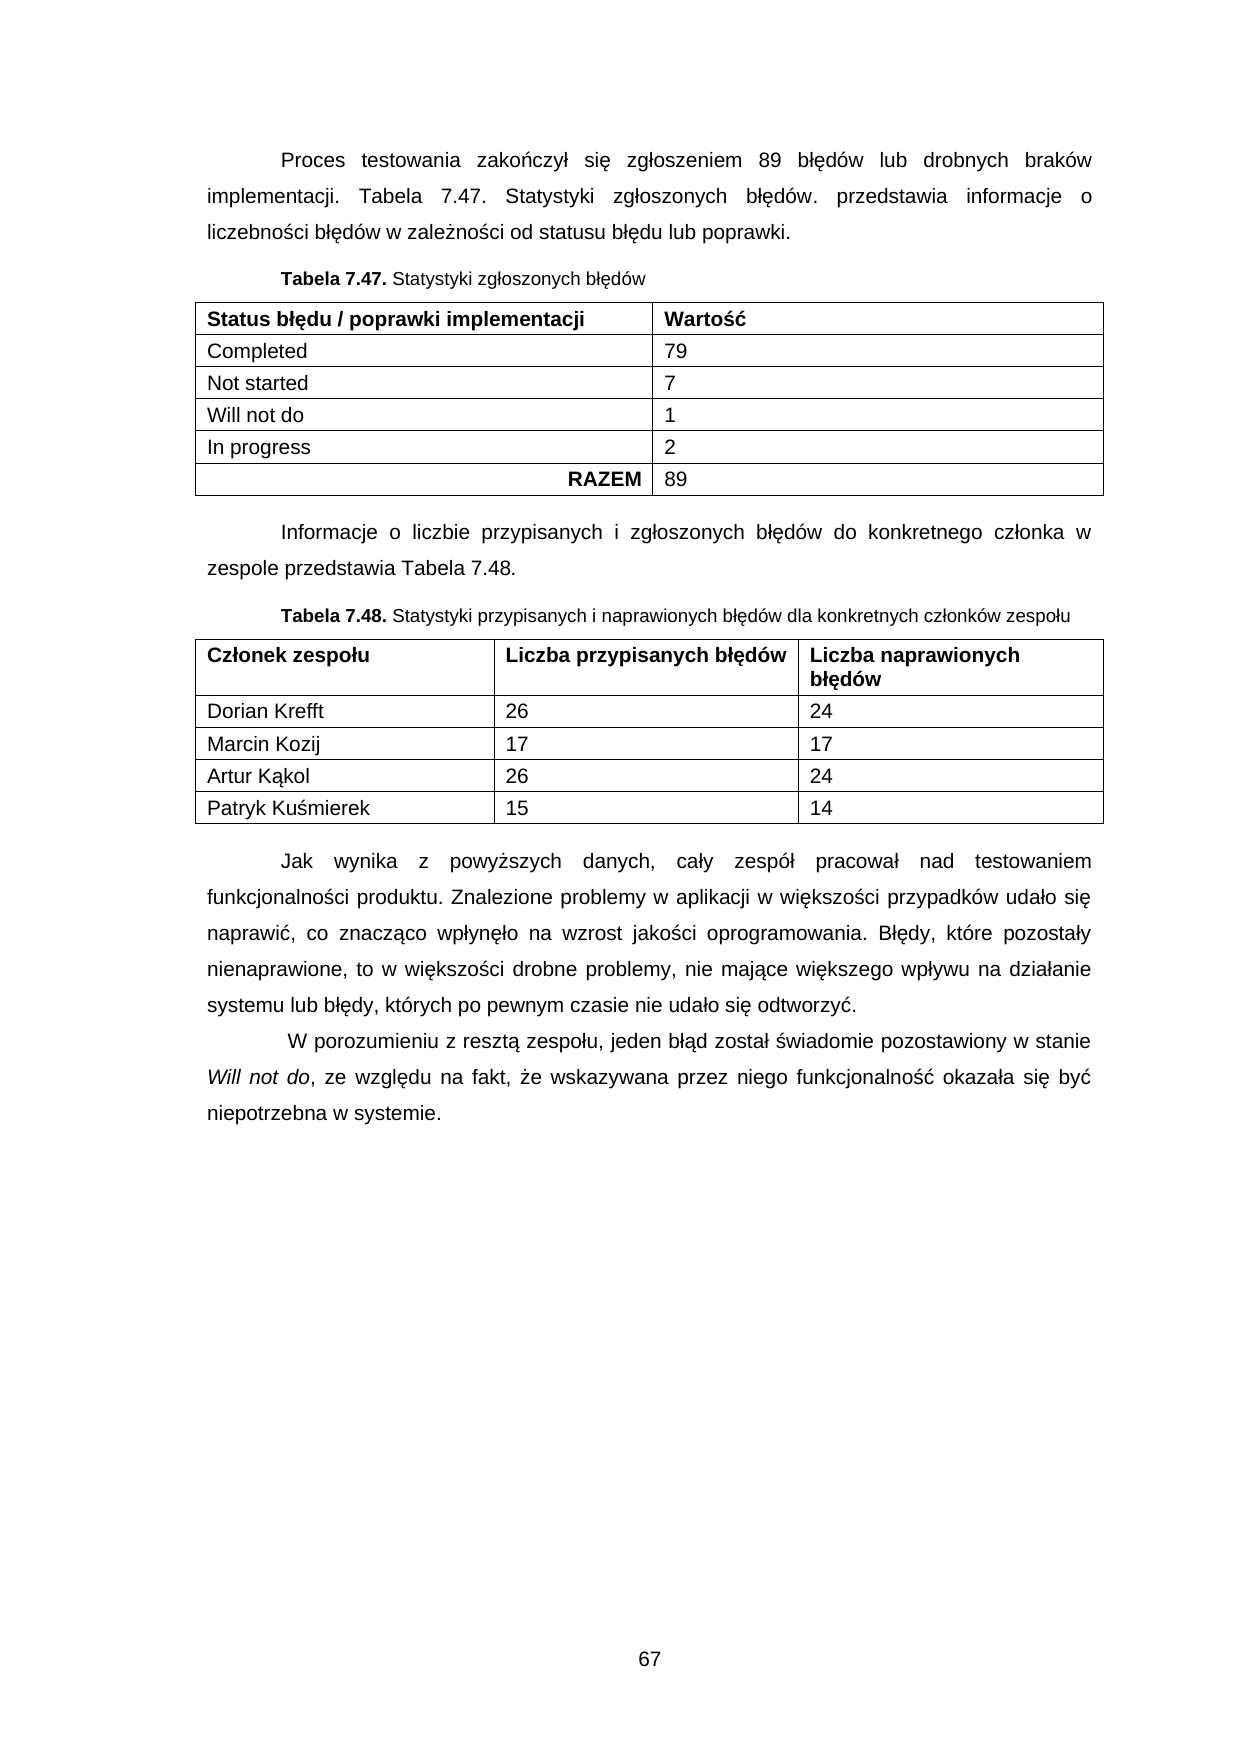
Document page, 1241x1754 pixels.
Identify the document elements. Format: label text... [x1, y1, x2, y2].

table_cell 89 [653, 464, 1103, 494]
table_cell Completed [196, 335, 652, 366]
table_cell Patryk Kuśmierek [196, 792, 494, 823]
table_cell Artur Kąkol [196, 760, 494, 791]
table_cell 14 [799, 792, 1103, 823]
table_cell Marcin Kozij [196, 728, 494, 759]
table_cell 26 [495, 696, 798, 727]
table_cell 2 [653, 431, 1103, 462]
table_cell 7 [653, 367, 1103, 398]
table_cell 17 [495, 728, 798, 759]
table_header Liczba naprawionych błędów [799, 640, 1103, 695]
table_header Status błędu / poprawki implementacji [196, 303, 652, 334]
text Informacje o liczbie przypisanych i zgłoszonych błędów do konkretnego członka w zespole przedstawia . [207, 520, 1092, 580]
table_cell 15 [495, 792, 798, 823]
table_cell Will not do [196, 399, 652, 430]
table_cell In progress [196, 431, 652, 462]
table_header Wartość [653, 303, 1103, 334]
table_cell RAZEM [196, 464, 652, 494]
table_cell Not started [196, 367, 652, 398]
text Jak wynika z powyższych danych, cały zespół pracował nad testowaniem funkcjonalności produktu. Znalezione problemy w aplikacji w większości przypadków udało się naprawić, co znacząco wpłynęło na wzrost jakości oprogramowania. Błędy, które pozostały nienaprawione, to w większości drobne problemy, nie mające większego wpływu na działanie systemu lub błędy, których po pewnym czasie nie udało się odtworzyć. [207, 849, 1092, 1016]
table_cell 24 [799, 760, 1103, 791]
table_cell 26 [495, 760, 798, 791]
table_cell 24 [799, 696, 1103, 727]
table_cell 1 [653, 399, 1103, 430]
table_cell Dorian Krefft [196, 696, 494, 727]
table_header Liczba przypisanych błędów [495, 640, 798, 695]
text Proces testowania zakończył się zgłoszeniem 89 błędów lub drobnych braków implementacji. . przedstawia informacje o liczebności błędów w zależności od statusu błędu lub poprawki. [207, 148, 1092, 243]
table_header Członek zespołu [196, 640, 494, 695]
text W porozumieniu z resztą zespołu, jeden błąd został świadomie pozostawiony w stanie Will not do, ze względu na fakt, że wskazywana przez niego funkcjonalność okazała się być niepotrzebna w systemie. [207, 1029, 1092, 1125]
table_cell 17 [799, 728, 1103, 759]
table_cell 79 [653, 335, 1103, 366]
